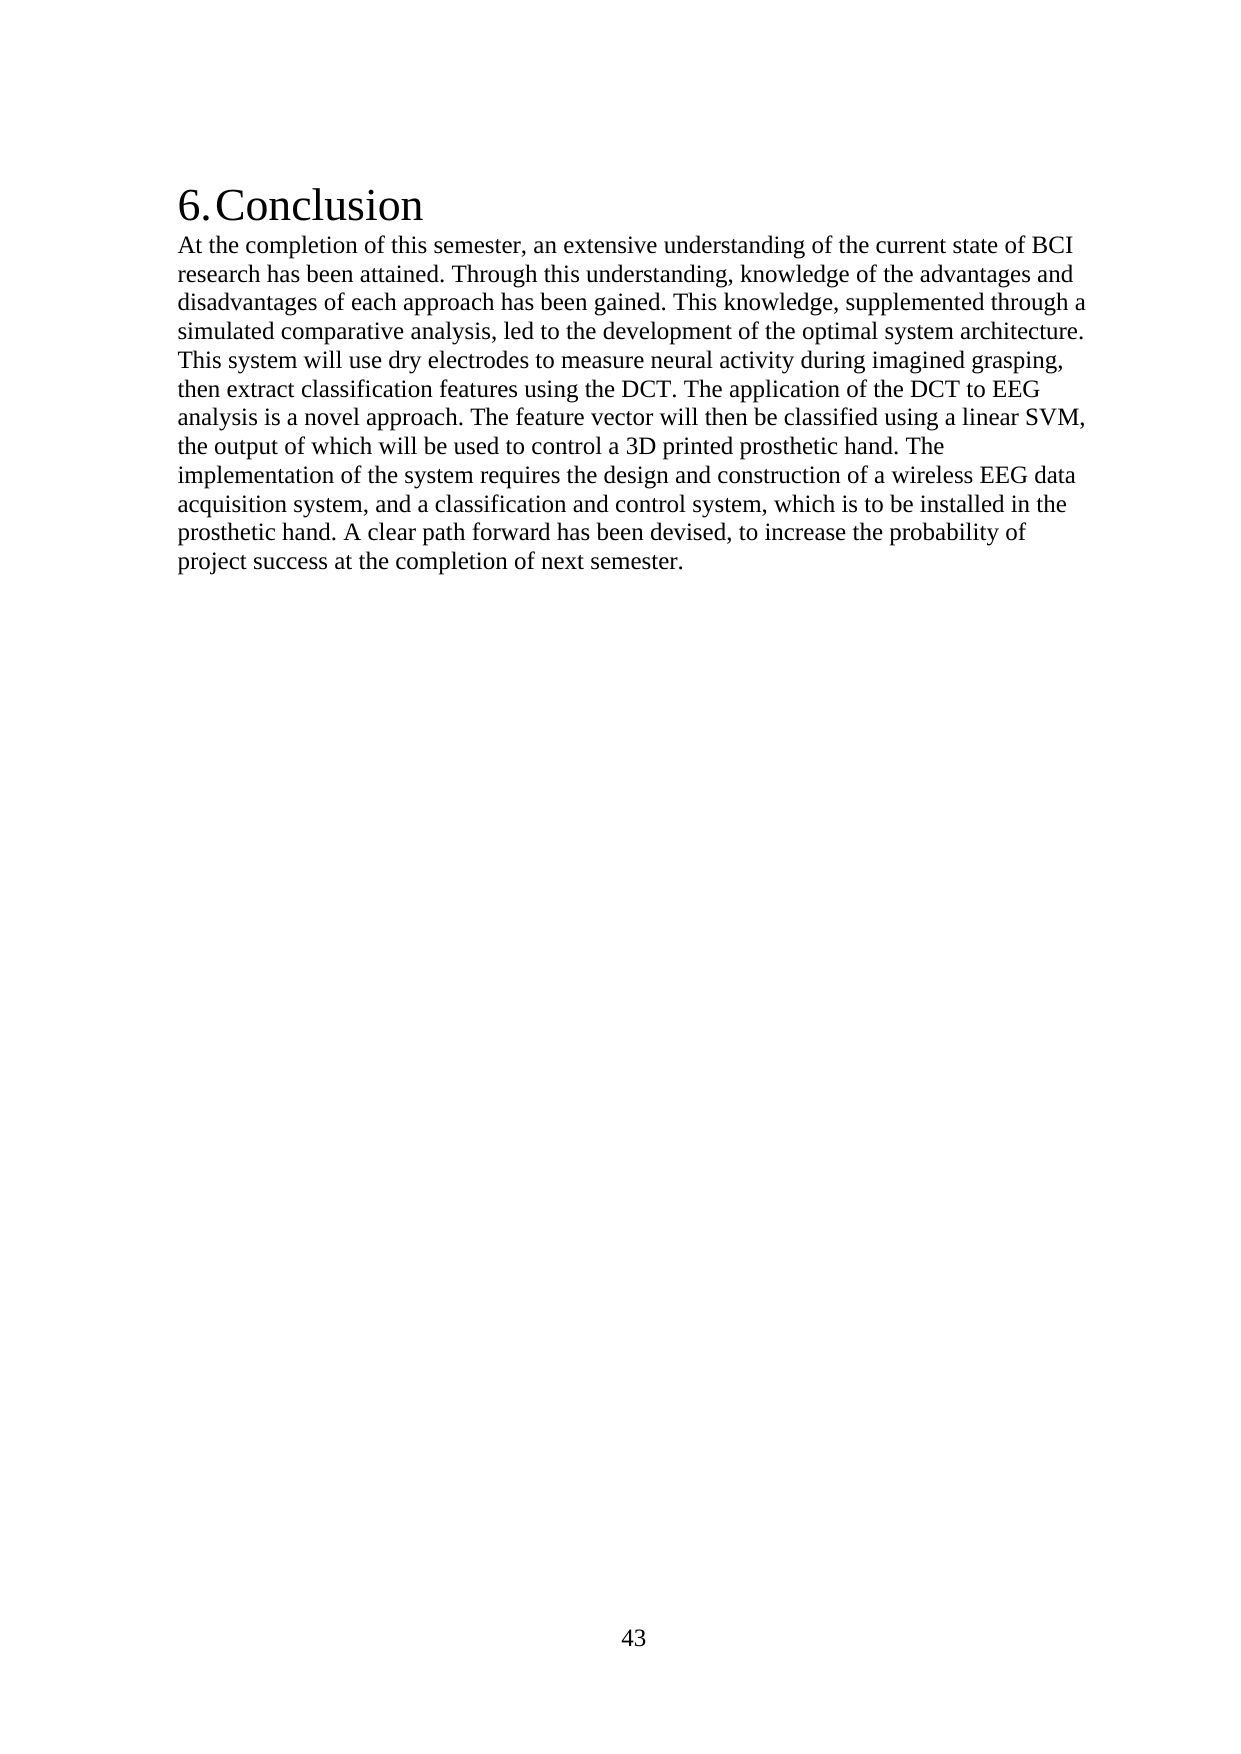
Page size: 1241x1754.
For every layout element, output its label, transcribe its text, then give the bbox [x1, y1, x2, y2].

subtitle Conclusion [177, 177, 1090, 230]
text At the completion of this semester, an extensive understanding of the current state of BCI research has been attained. Through this understanding, knowledge of the advantages and disadvantages of each approach has been gained. This knowledge, supplemented through a simulated comparative analysis, led to the development of the optimal system architecture. This system will use dry electrodes to measure neural activity during imagined grasping, then extract classification features using the DCT. The application of the DCT to EEG analysis is a novel approach. The feature vector will then be classified using a linear SVM, the output of which will be used to control a 3D printed prosthetic hand. The implementation of the system requires the design and construction of a wireless EEG data acquisition system, and a classification and control system, which is to be installed in the prosthetic hand. A clear path forward has been devised, to increase the probability of project success at the completion of next semester. [177, 230, 1090, 575]
